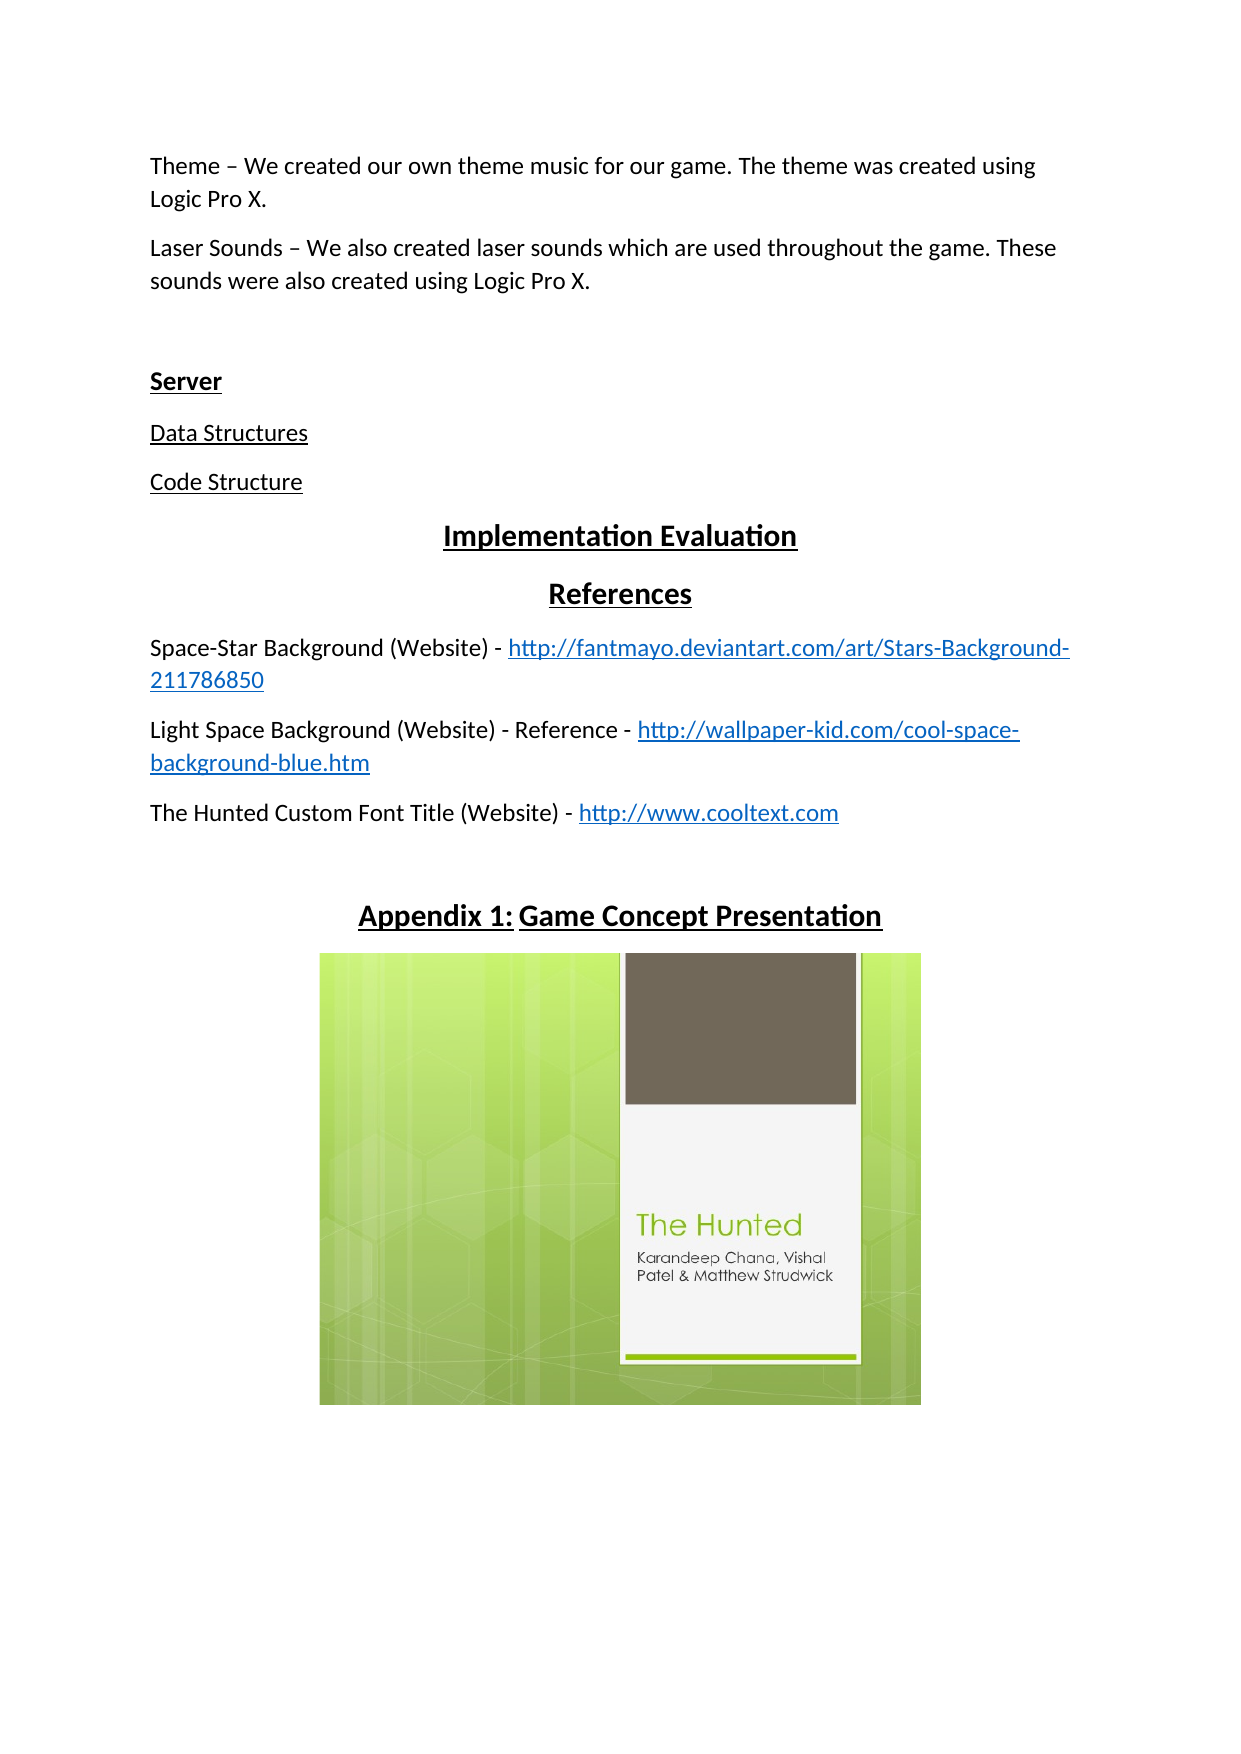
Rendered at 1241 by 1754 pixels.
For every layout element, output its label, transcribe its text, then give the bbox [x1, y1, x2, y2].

text Code Structure [150, 466, 1090, 497]
text Laser Sounds – We also created laser sounds which are used throughout the game. These sounds were also created using Logic Pro X. [150, 232, 1090, 296]
text Theme – We created our own theme music for our game. The theme was created using Logic Pro X. [150, 150, 1090, 213]
text Appendix 1: Game Concept Presentation [150, 896, 1090, 934]
text Server [150, 364, 1090, 398]
text The Hunted Custom Font Title (Website) - http://www.cooltext.com [150, 797, 1090, 827]
text Data Structures [150, 417, 1090, 447]
picture [319, 953, 921, 1405]
text References [150, 574, 1090, 612]
text Implementation Evaluation [150, 516, 1090, 554]
text Space-Star Background (Website) - http://fantmayo.deviantart.com/art/Stars-Background-211786850 [150, 632, 1090, 695]
text Light Space Background (Website) - Reference - http://wallpaper-kid.com/cool-space-background-blue.htm [150, 714, 1090, 778]
